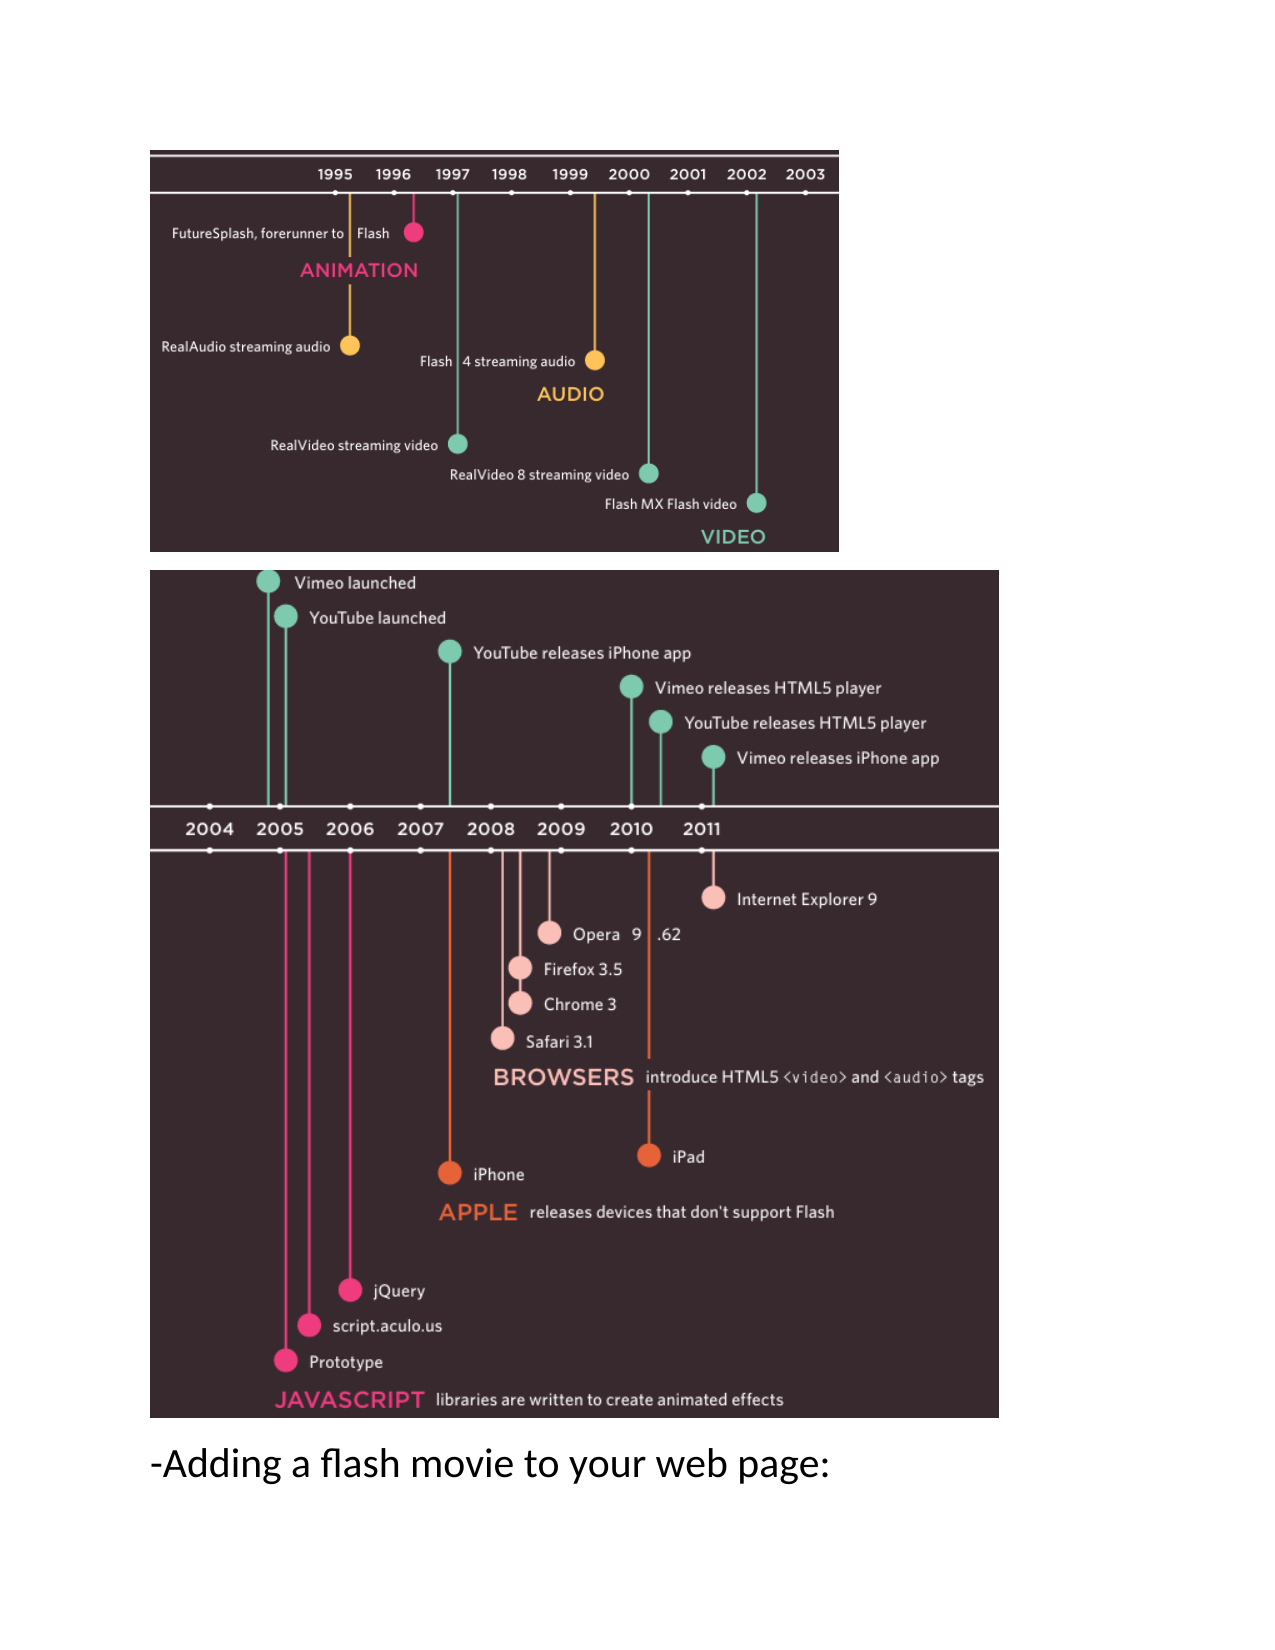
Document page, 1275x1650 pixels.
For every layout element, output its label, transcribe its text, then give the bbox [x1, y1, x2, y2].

picture [150, 570, 999, 1418]
text -Adding a flash movie to your web page: [150, 1437, 1125, 1487]
picture [150, 150, 839, 552]
